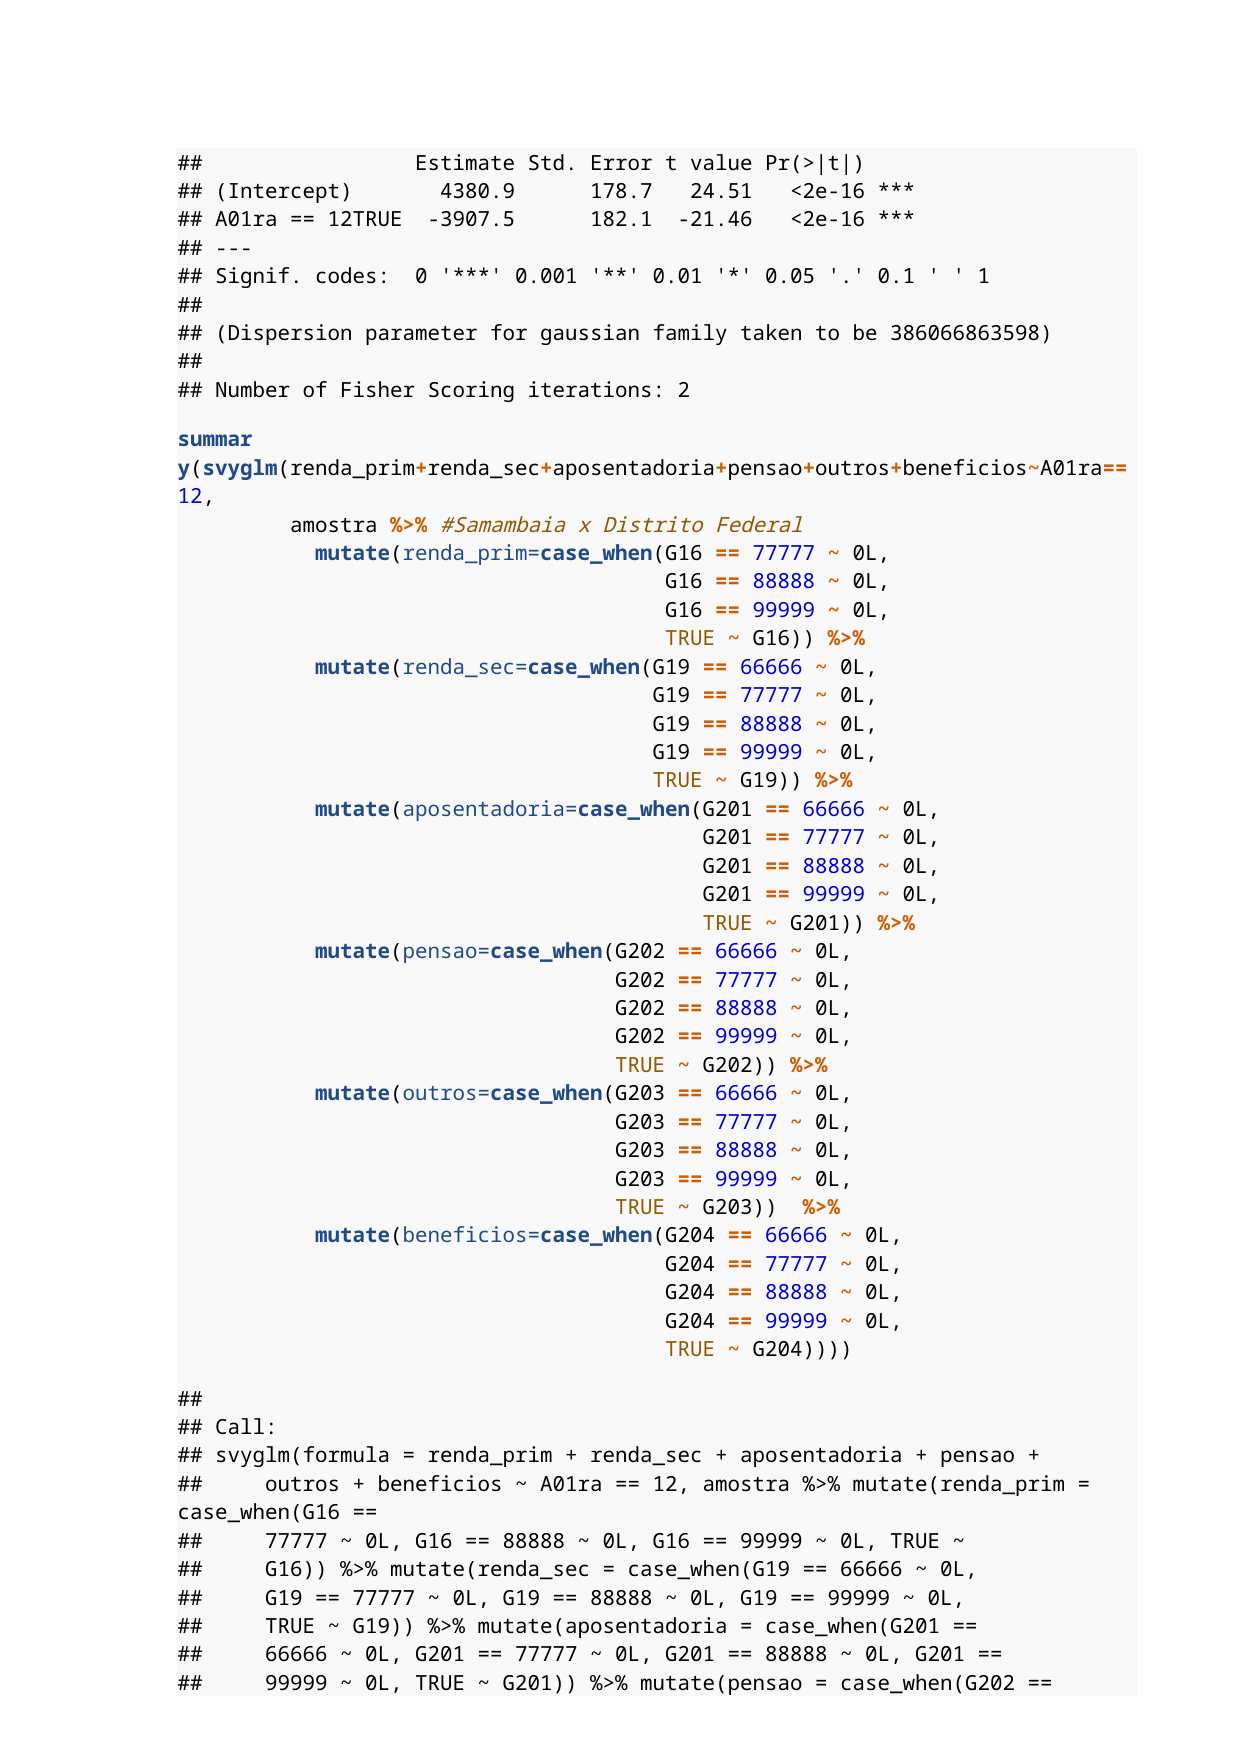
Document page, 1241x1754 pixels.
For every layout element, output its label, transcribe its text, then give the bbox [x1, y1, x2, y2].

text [177, 148, 1137, 403]
text summary(svyglm(renda_prim+renda_sec+aposentadoria+pensao+outros+beneficios~A01ra==12, amostra %>% #Samambaia x Distrito Federal mutate(renda_prim=case_when(G16 == 77777 ~ 0L, G16 == 88888 ~ 0L, G16 == 99999 ~ 0L, TRUE ~ G16)) %>% mutate(renda_sec=case_when(G19 == 66666 ~ 0L, G19 == 77777 ~ 0L, G19 == 88888 ~ 0L, G19 == 99999 ~ 0L, TRUE ~ G19)) %>% mutate(aposentadoria=case_when(G201 == 66666 ~ 0L, G201 == 77777 ~ 0L, G201 == 88888 ~ 0L, G201 == 99999 ~ 0L, TRUE ~ G201)) %>% mutate(pensao=case_when(G202 == 66666 ~ 0L, G202 == 77777 ~ 0L, G202 == 88888 ~ 0L, G202 == 99999 ~ 0L, TRUE ~ G202)) %>% mutate(outros=case_when(G203 == 66666 ~ 0L, G203 == 77777 ~ 0L, G203 == 88888 ~ 0L, G203 == 99999 ~ 0L, TRUE ~ G203)) %>% mutate(beneficios=case_when(G204 == 66666 ~ 0L, G204 == 77777 ~ 0L, G204 == 88888 ~ 0L, G204 == 99999 ~ 0L, TRUE ~ G204)))) [177, 424, 1137, 1363]
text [177, 1384, 1137, 1696]
